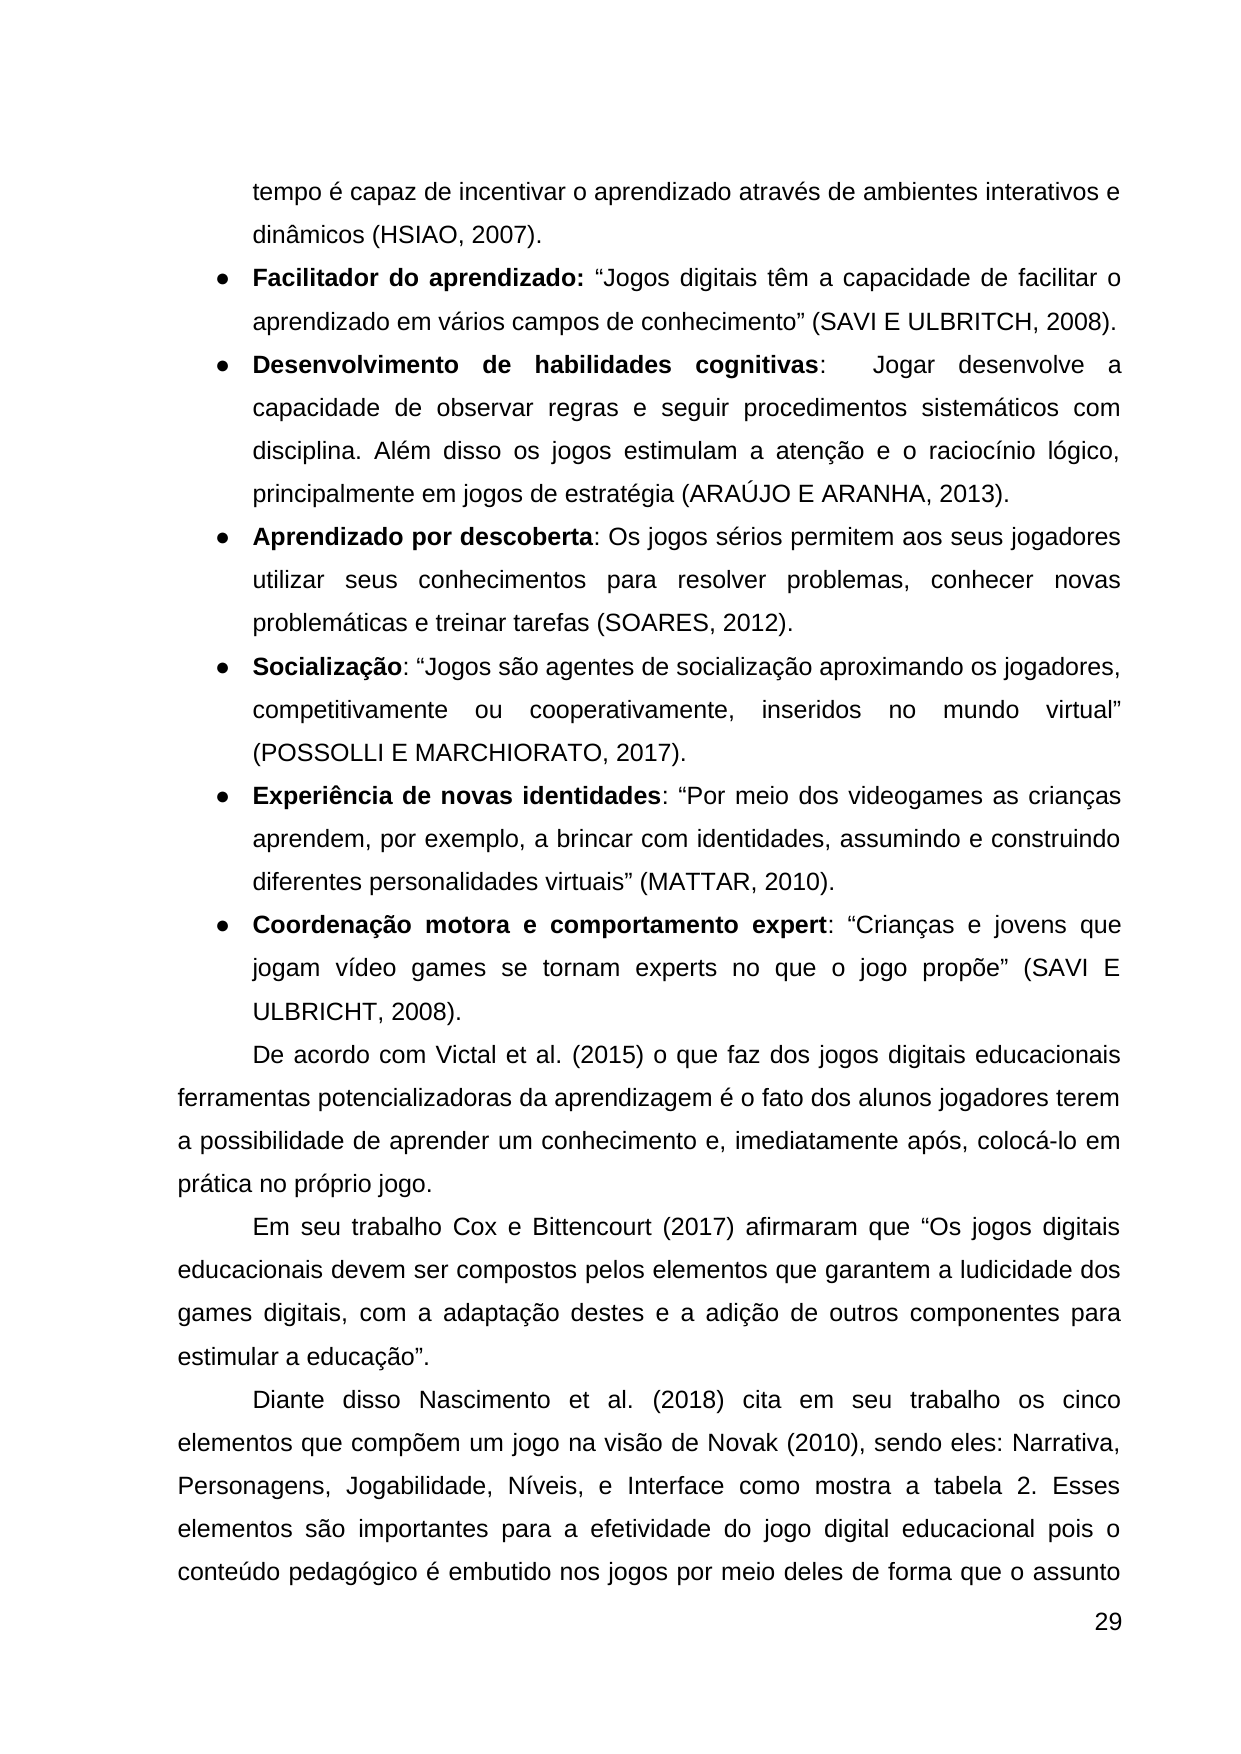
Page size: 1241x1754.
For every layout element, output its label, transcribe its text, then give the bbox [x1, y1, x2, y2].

list Experiência de novas identidades: “Por meio dos videogames as crianças aprendem, por exemplo, a brincar com identidades, assumindo e construindo diferentes personalidades virtuais” (MATTAR, 2010). [215, 781, 1122, 896]
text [177, 1385, 1122, 1586]
list Socialização: “Jogos são agentes de socialização aproximando os jogadores, competitivamente ou cooperativamente, inseridos no mundo virtual” (POSSOLLI E MARCHIORATO, 2017). [215, 652, 1122, 767]
list Facilitador do aprendizado: “Jogos digitais têm a capacidade de facilitar o aprendizado em vários campos de conhecimento” (SAVI E ULBRITCH, 2008). [215, 263, 1122, 335]
list Aprendizado por descoberta: Os jogos sérios permitem aos seus jogadores utilizar seus conhecimentos para resolver problemas, conhecer novas problemáticas e treinar tarefas (SOARES, 2012). [215, 522, 1122, 637]
list Coordenação motora e comportamento expert: “Crianças e jovens que jogam vídeo games se tornam experts no que o jogo propõe” (SAVI E ULBRICHT, 2008). [215, 910, 1122, 1025]
text De acordo com Victal et al. (2015) o que faz dos jogos digitais educacionais ferramentas potencializadoras da aprendizagem é o fato dos alunos jogadores terem a possibilidade de aprender um conhecimento e, imediatamente após, colocá-lo em prática no próprio jogo. [177, 1040, 1122, 1198]
list Desenvolvimento de habilidades cognitivas: Jogar desenvolve a capacidade de observar regras e seguir procedimentos sistemáticos com disciplina. Além disso os jogos estimulam a atenção e o raciocínio lógico, principalmente em jogos de estratégia (ARAÚJO E ARANHA, 2013). [215, 350, 1122, 508]
text Em seu trabalho Cox e Bittencourt (2017) afirmaram que “Os jogos digitais educacionais devem ser compostos pelos elementos que garantem a ludicidade dos games digitais, com a adaptação destes e a adição de outros componentes para estimular a educação”. [177, 1212, 1122, 1370]
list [215, 177, 1122, 249]
